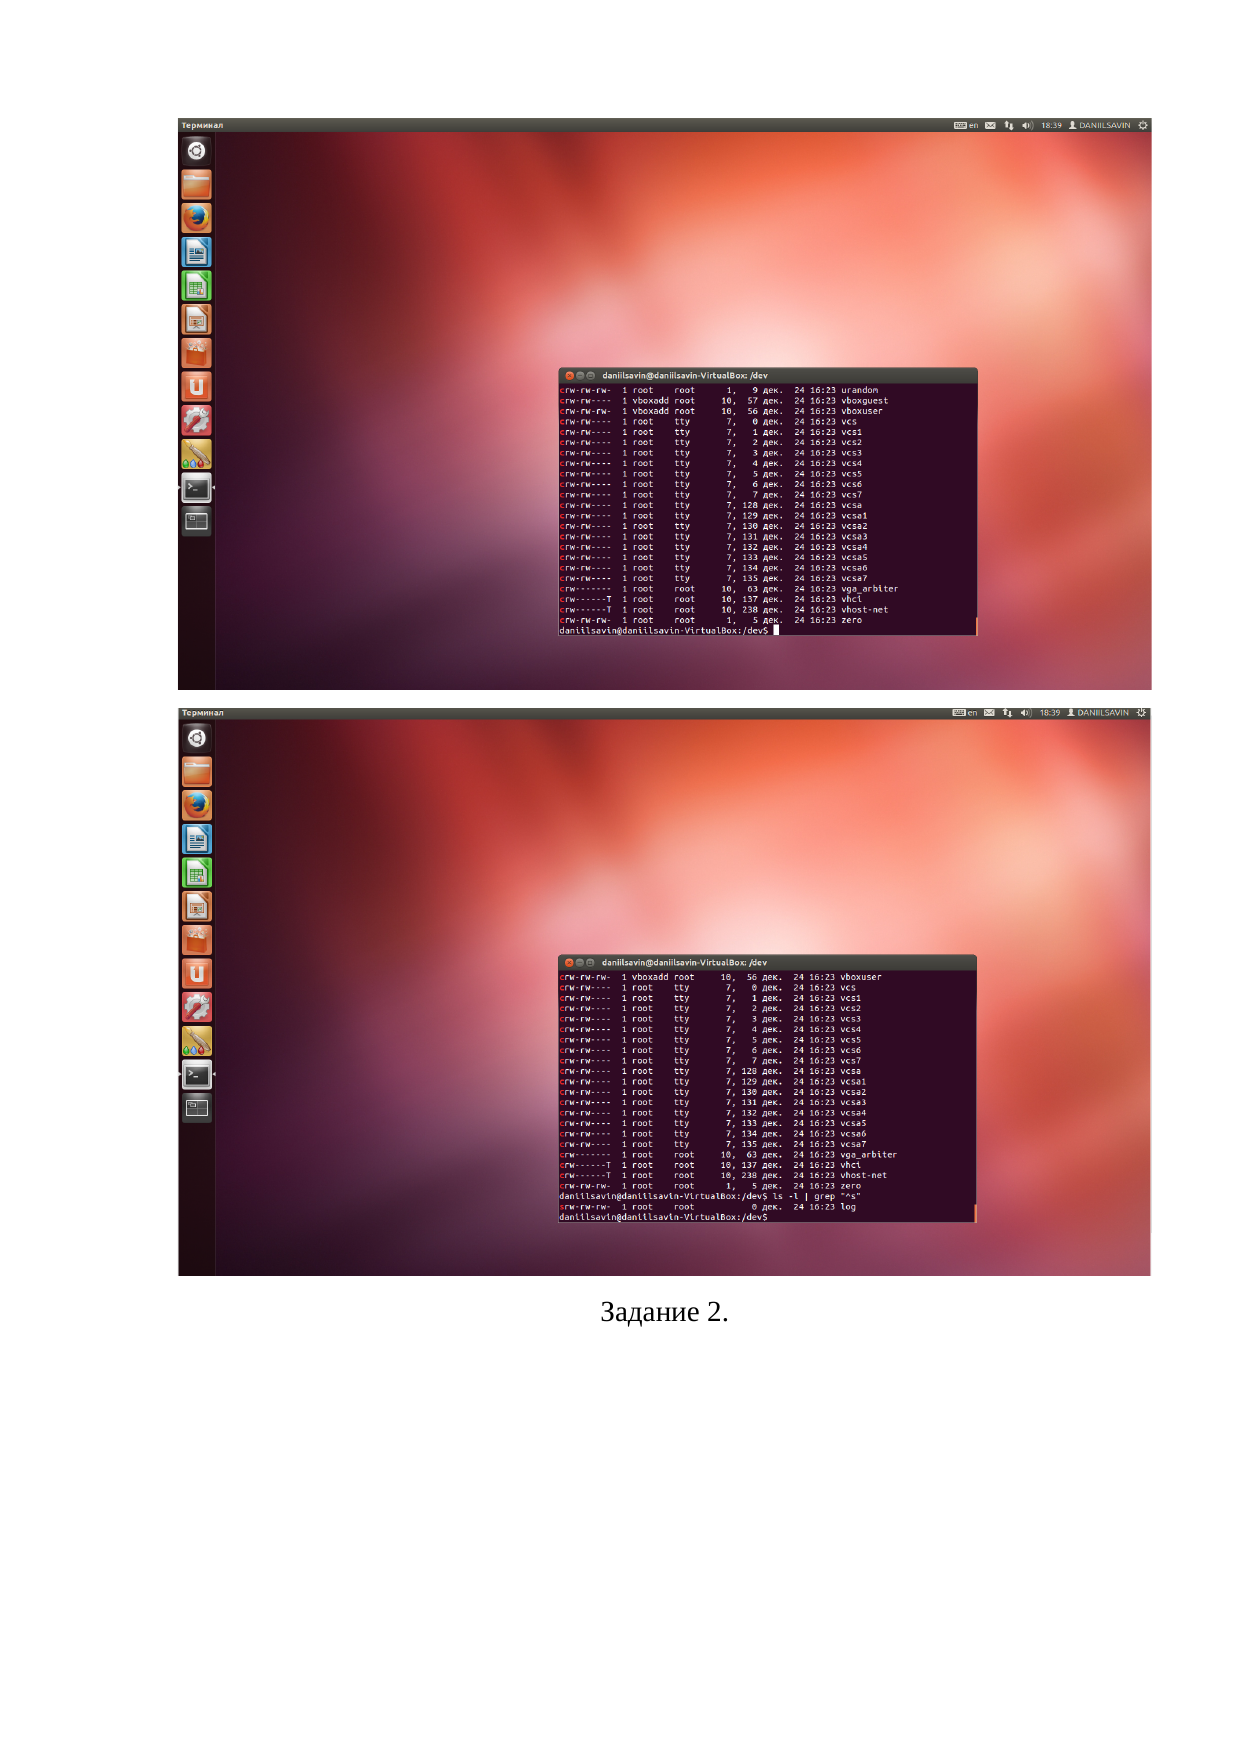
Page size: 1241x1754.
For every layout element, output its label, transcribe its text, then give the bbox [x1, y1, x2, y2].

text Задание 2. [177, 1294, 1152, 1328]
picture [177, 708, 1152, 1276]
picture [177, 118, 1152, 690]
